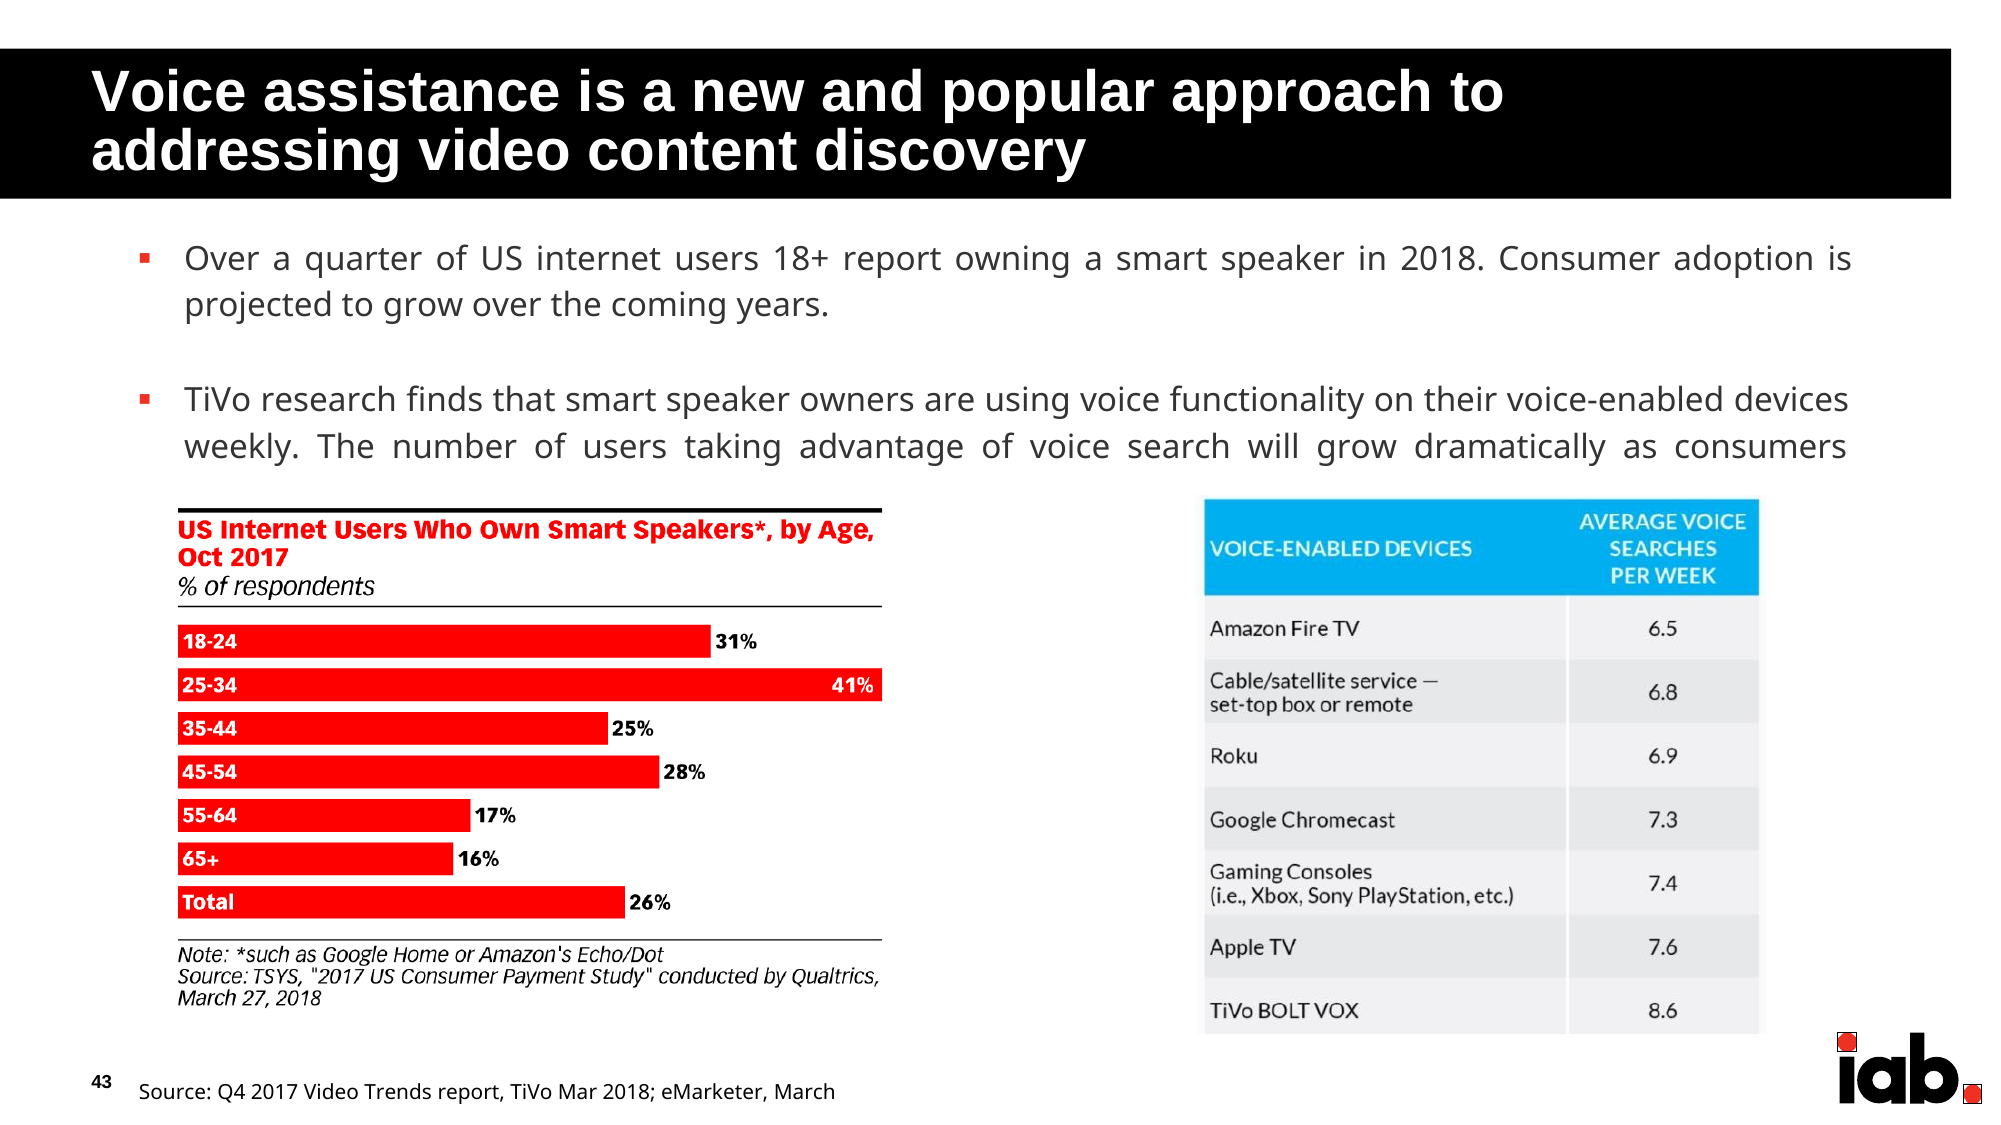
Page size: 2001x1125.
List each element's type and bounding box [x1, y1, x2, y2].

picture [1964, 1085, 1981, 1103]
picture [1838, 1033, 1856, 1051]
picture [175, 505, 883, 1009]
picture [1193, 495, 1767, 1034]
